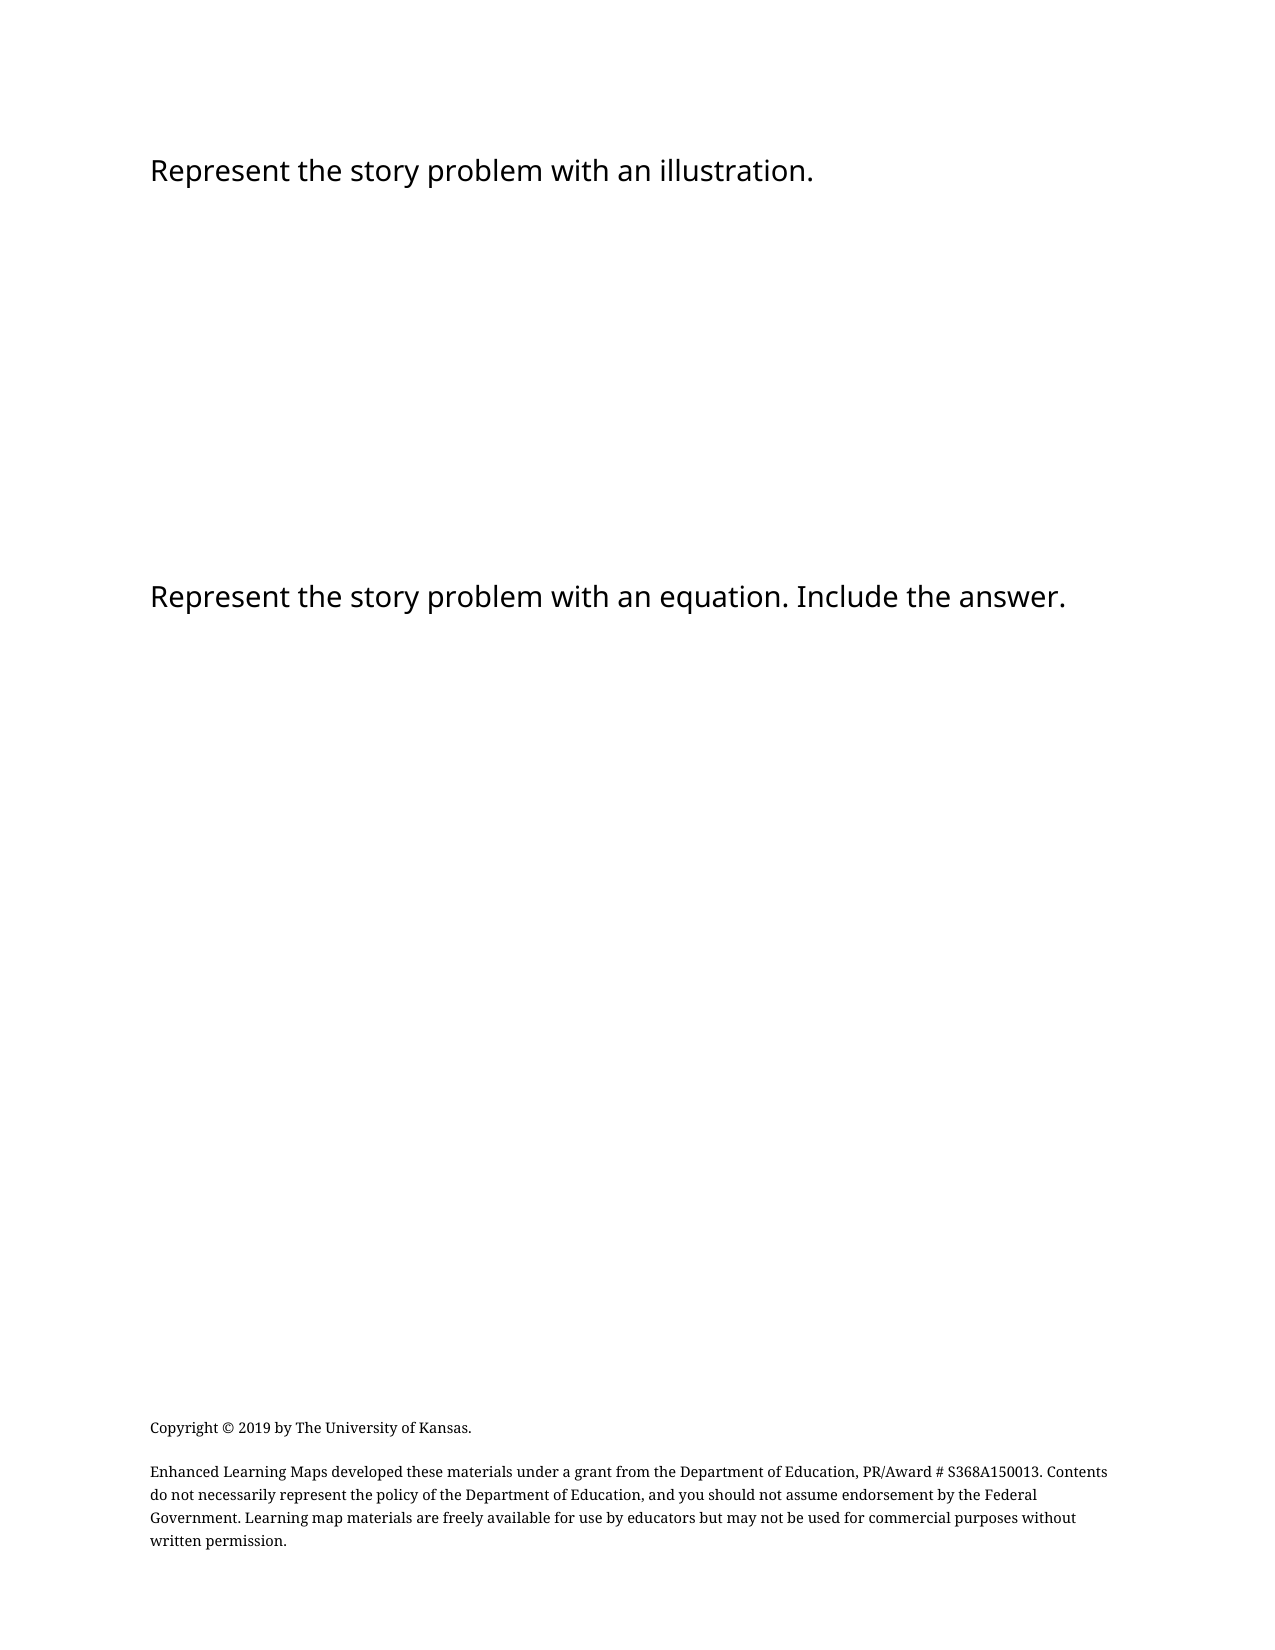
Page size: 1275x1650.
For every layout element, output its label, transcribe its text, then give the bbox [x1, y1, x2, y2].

text Represent the story problem with an equation. Include the answer. [150, 576, 1125, 616]
text Represent the story problem with an illustration. [150, 150, 1125, 190]
